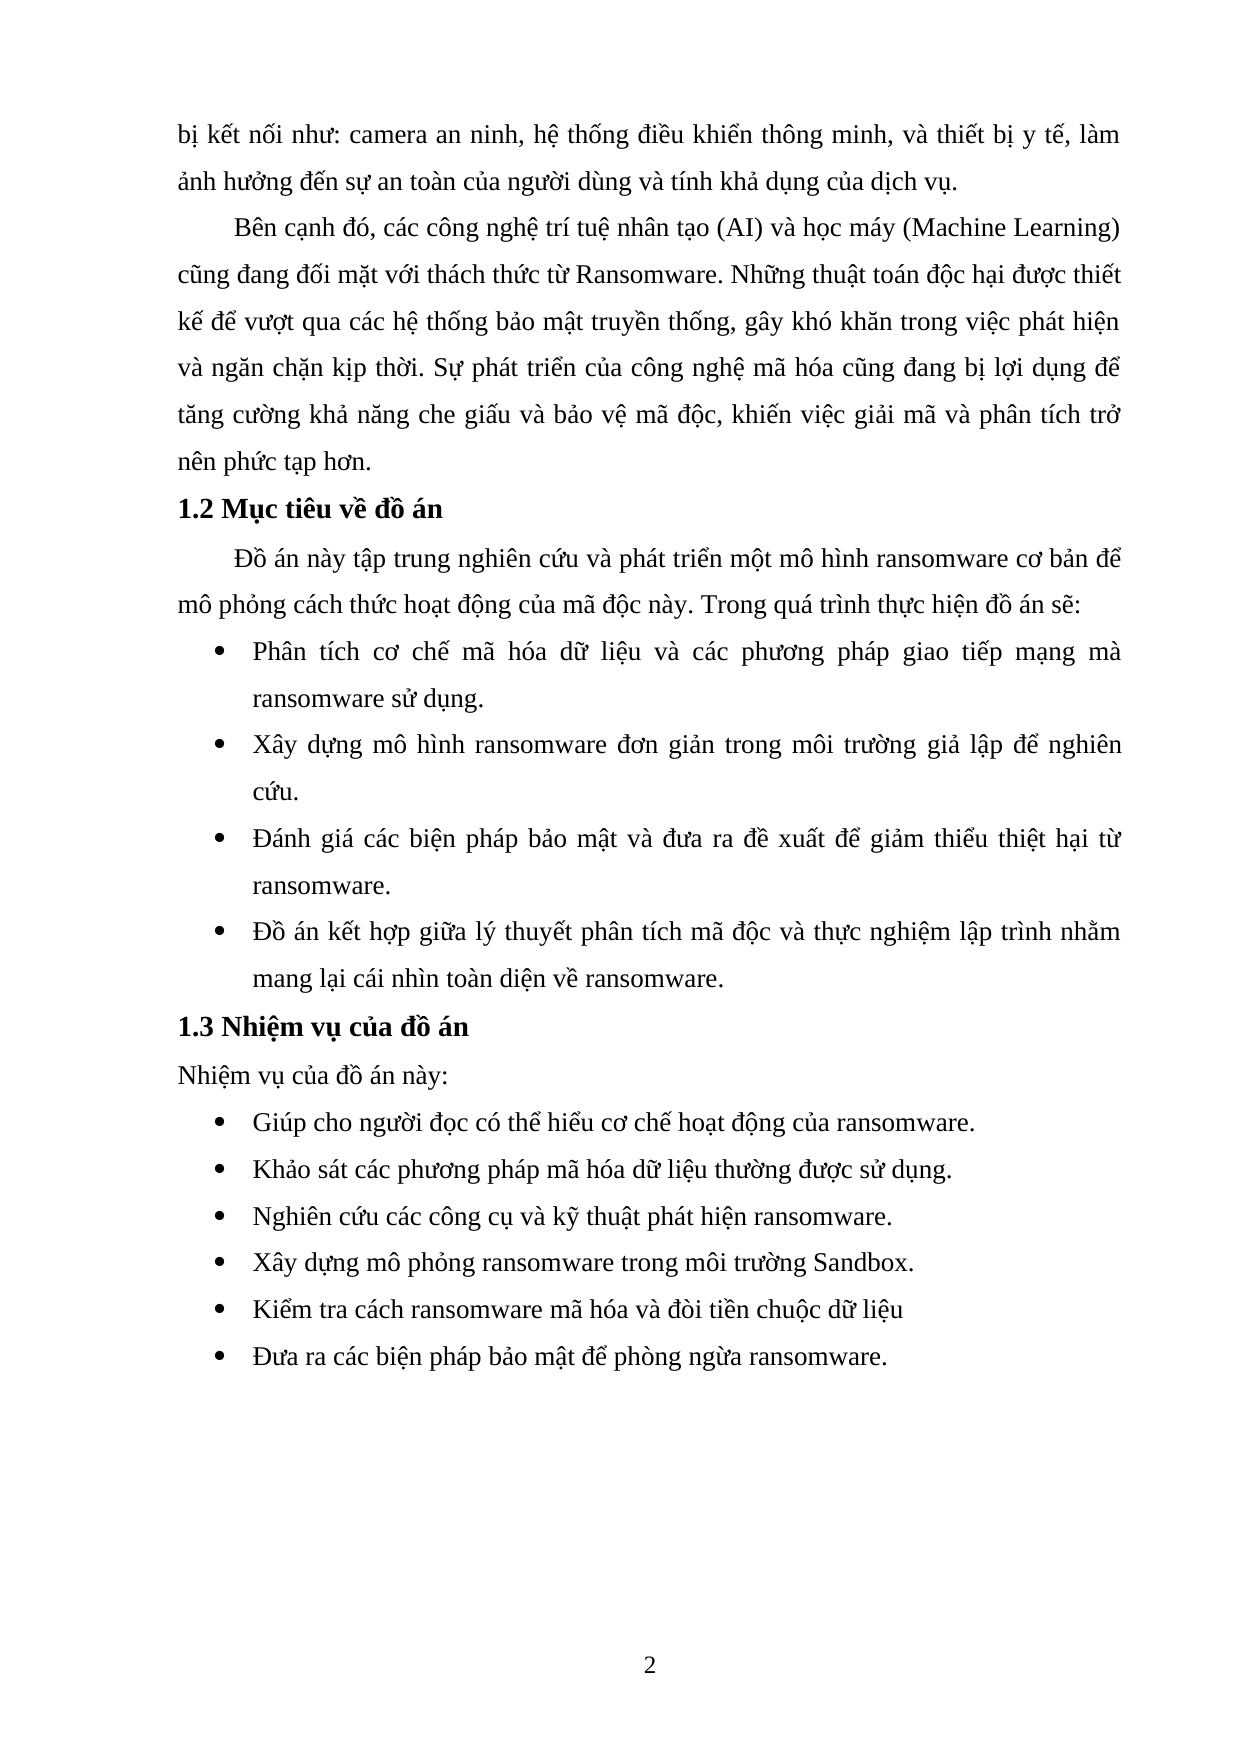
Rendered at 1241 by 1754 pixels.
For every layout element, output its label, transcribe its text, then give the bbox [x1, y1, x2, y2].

list Đồ án kết hợp giữa lý thuyết phân tích mã độc và thực nghiệm lập trình nhằm mang lại cái nhìn toàn diện về ransomware. [215, 915, 1122, 993]
list Khảo sát các phương pháp mã hóa dữ liệu thường được sử dụng. [215, 1153, 1122, 1184]
list Giúp cho người đọc có thể hiểu cơ chế hoạt động của ransomware. [215, 1106, 1122, 1137]
text Đồ án này tập trung nghiên cứu và phát triển một mô hình ransomware cơ bản để mô phỏng cách thức hoạt động của mã độc này. Trong quá trình thực hiện đồ án sẽ: [177, 542, 1122, 619]
list Kiểm tra cách ransomware mã hóa và đòi tiền chuộc dữ liệu [215, 1293, 1122, 1324]
text Nhiệm vụ của đồ án này: [177, 1059, 1122, 1090]
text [177, 118, 1122, 196]
list Xây dựng mô phỏng ransomware trong môi trường Sandbox. [215, 1246, 1122, 1278]
list Xây dựng mô hình ransomware đơn giản trong môi trường giả lập để nghiên cứu. [215, 728, 1122, 806]
text Bên cạnh đó, các công nghệ trí tuệ nhân tạo (AI) và học máy (Machine Learning) cũng đang đối mặt với thách thức từ Ransomware. Những thuật toán độc hại được thiết kế để vượt qua các hệ thống bảo mật truyền thống, gây khó khăn trong việc phát hiện và ngăn chặn kịp thời. Sự phát triển của công nghệ mã hóa cũng đang bị lợi dụng để tăng cường khả năng che giấu và bảo vệ mã độc, khiến việc giải mã và phân tích trở nên phức tạp hơn. [177, 211, 1122, 476]
list Nhiệm vụ của đồ án [177, 1009, 1122, 1042]
list Nghiên cứu các công cụ và kỹ thuật phát hiện ransomware. [215, 1199, 1122, 1231]
list Mục tiêu về đồ án [177, 491, 1122, 525]
list Phân tích cơ chế mã hóa dữ liệu và các phương pháp giao tiếp mạng mà ransomware sử dụng. [215, 635, 1122, 713]
list Đánh giá các biện pháp bảo mật và đưa ra đề xuất để giảm thiểu thiệt hại từ ransomware. [215, 822, 1122, 900]
list Đưa ra các biện pháp bảo mật để phòng ngừa ransomware. [215, 1340, 1122, 1371]
